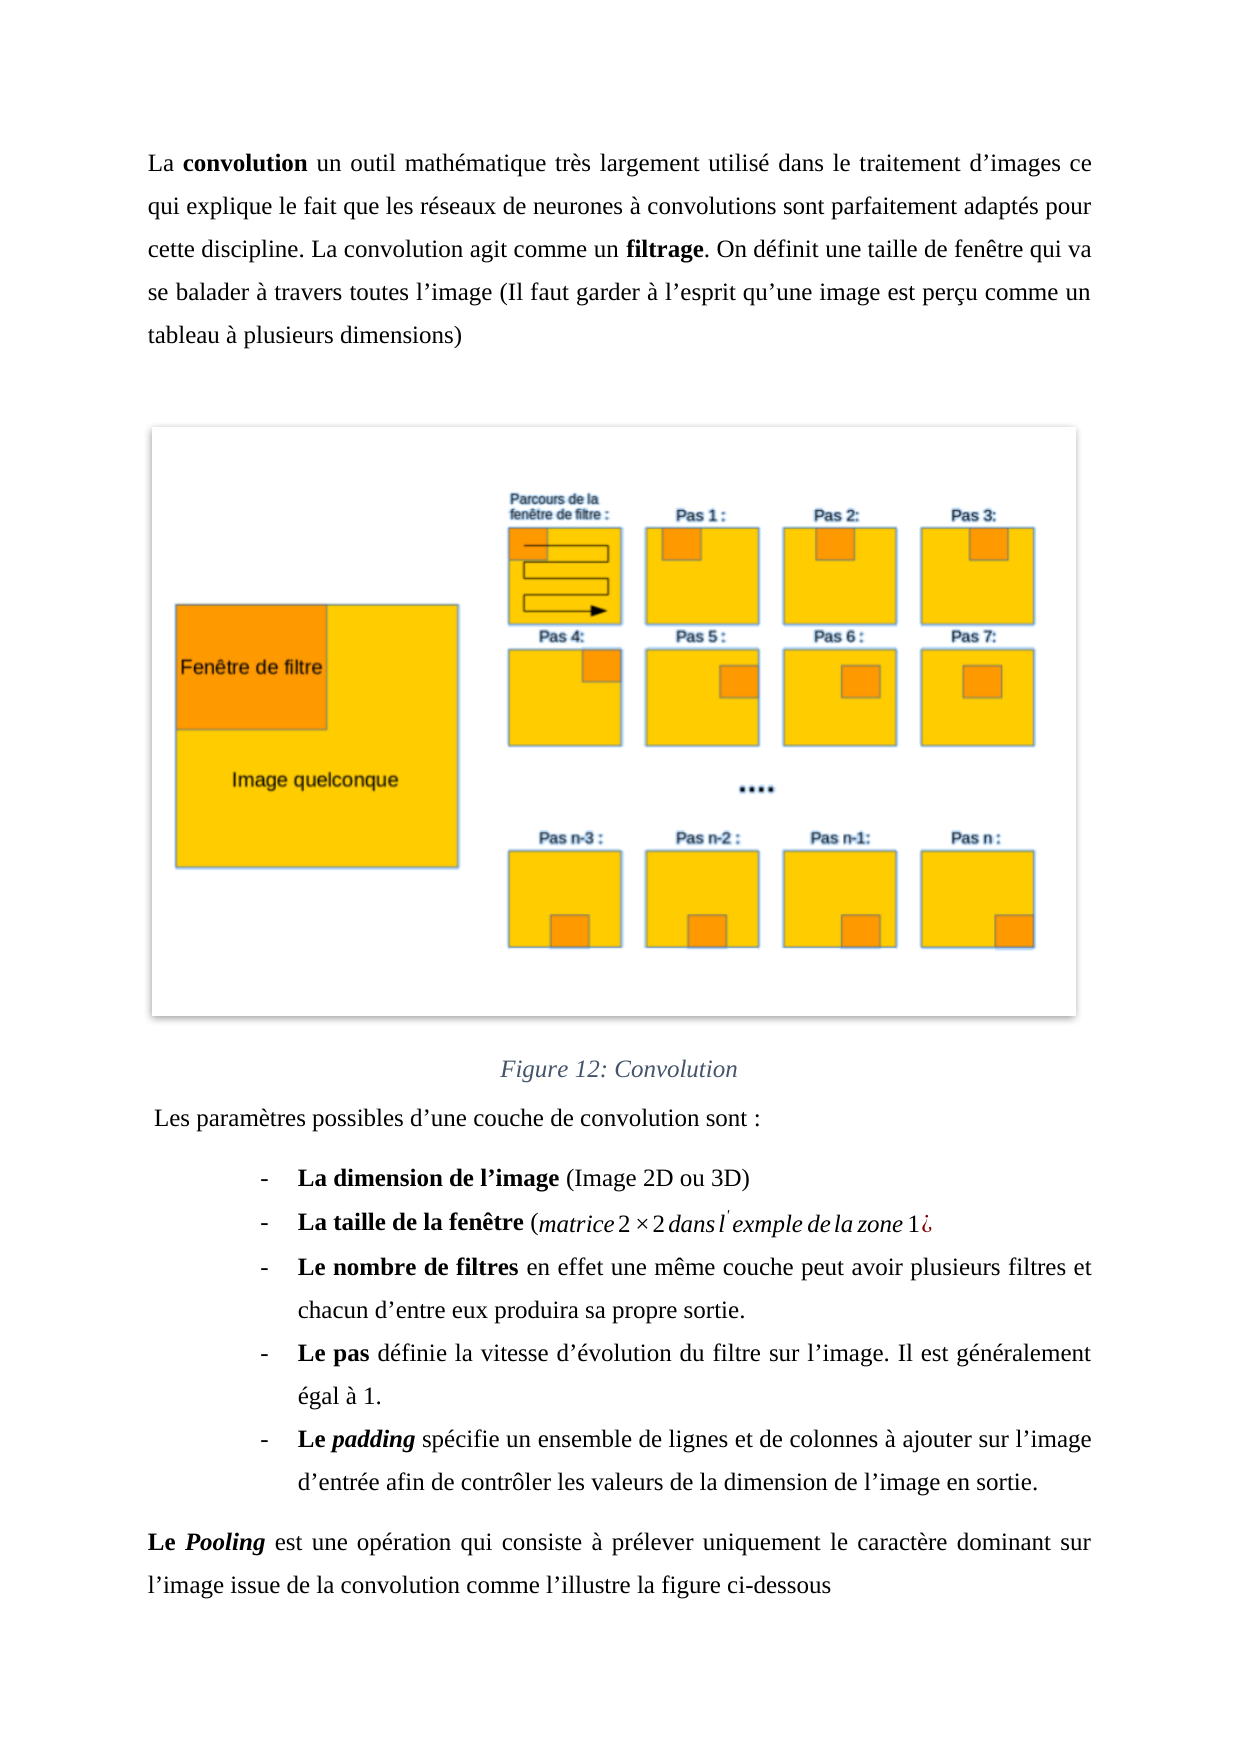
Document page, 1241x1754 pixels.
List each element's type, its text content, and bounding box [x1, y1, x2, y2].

text Figure 12: Convolution [148, 1054, 1093, 1082]
text Le Pooling est une opération qui consiste à prélever uniquement le caractère dominant sur l’image issue de la convolution comme l’illustre la figure ci-dessous [148, 1527, 1093, 1599]
list La taille de la fenêtre ( [260, 1206, 1093, 1237]
picture [166, 442, 1062, 1002]
list La dimension de l’image (Image 2D ou 3D) [260, 1163, 1093, 1192]
list Le nombre de filtres en effet une même couche peut avoir plusieurs filtres et chacun d’entre eux produira sa propre sortie. [260, 1252, 1093, 1324]
list Le pas définie la vitesse d’évolution du filtre sur l’image. Il est généralement égal à 1. [260, 1338, 1093, 1410]
list Le padding spécifie un ensemble de lignes et de colonnes à ajouter sur l’image d’entrée afin de contrôler les valeurs de la dimension de l’image en sortie. [260, 1424, 1093, 1496]
text Les paramètres possibles d’une couche de convolution sont : [148, 1103, 1093, 1132]
text La convolution un outil mathématique très largement utilisé dans le traitement d’images ce qui explique le fait que les réseaux de neurones à convolutions sont parfaitement adaptés pour cette discipline. La convolution agit comme un filtrage. On définit une taille de fenêtre qui va se balader à travers toutes l’image (Il faut garder à l’esprit qu’une image est perçu comme un tableau à plusieurs dimensions) [148, 148, 1093, 349]
